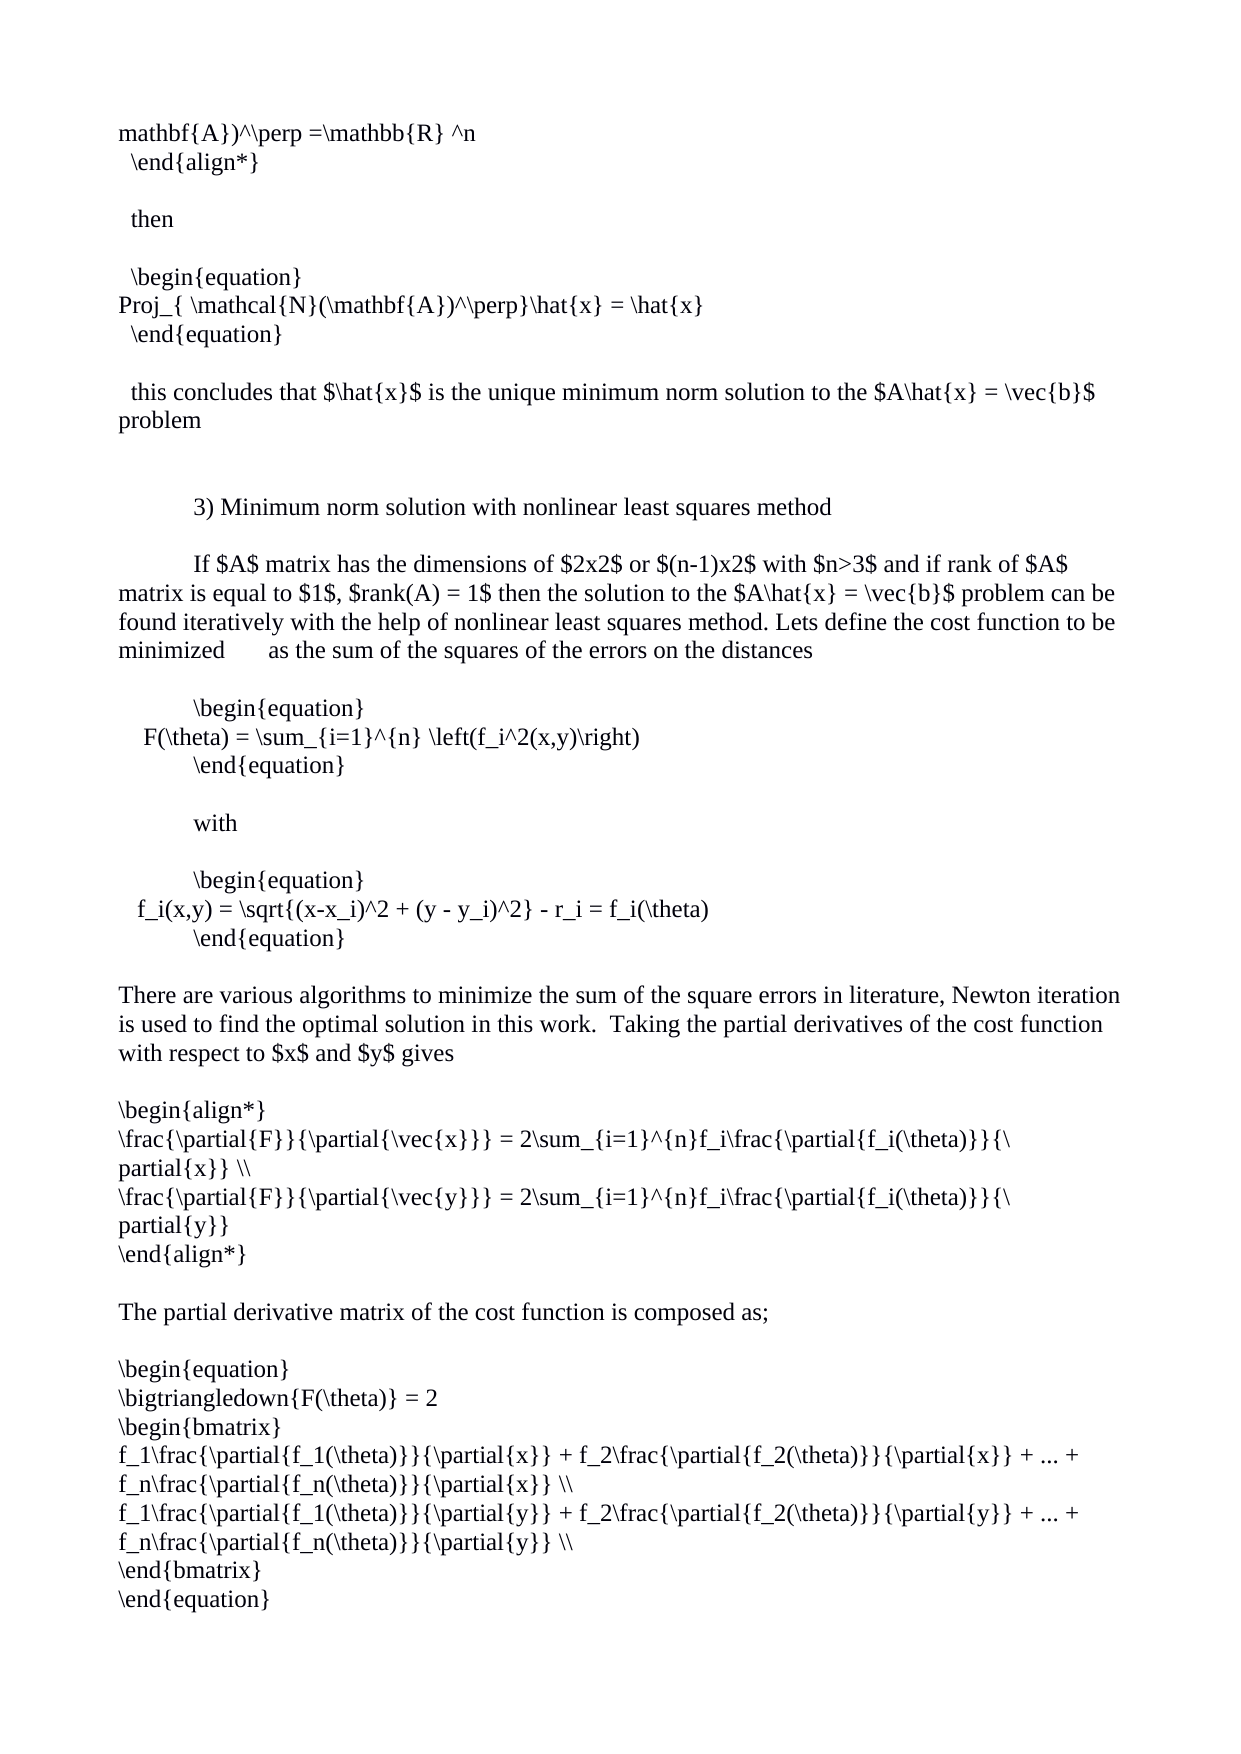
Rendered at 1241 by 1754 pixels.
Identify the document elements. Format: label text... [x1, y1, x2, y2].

text \end{equation} [118, 319, 1122, 348]
text If $A$ matrix has the dimensions of $2x2$ or $(n-1)x2$ with $n>3$ and if rank of $A$ matrix is equal to $1$, $rank(A) = 1$ then the solution to the $A\hat{x} = \vec{b}$ problem can be found iteratively with the help of nonlinear least squares method. Lets define the cost function to be minimized as the sum of the squares of the errors on the distances [118, 549, 1122, 664]
text \end{bmatrix} [118, 1556, 1122, 1584]
text \begin{align*} [118, 1096, 1122, 1124]
text \bigtriangledown{F(\theta)} = 2 [118, 1383, 1122, 1412]
text \begin{equation} [118, 262, 1122, 291]
text \begin{equation} [118, 693, 1122, 722]
text with [118, 808, 1122, 837]
text The partial derivative matrix of the cost function is composed as; [118, 1297, 1122, 1326]
text \end{equation} [118, 1584, 1122, 1613]
text There are various algorithms to minimize the sum of the square errors in literature, Newton iteration is used to find the optimal solution in this work. Taking the partial derivatives of the cost function with respect to $x$ and $y$ gives [118, 981, 1122, 1067]
text \begin{equation} [118, 1354, 1122, 1383]
text \end{equation} [118, 923, 1122, 952]
text F(\theta) = \sum_{i=1}^{n} \left(f_i^2(x,y)\right) [118, 722, 1122, 751]
text \end{align*} [118, 147, 1122, 176]
text \end{equation} [118, 751, 1122, 779]
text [118, 118, 1122, 147]
text \begin{equation} [118, 866, 1122, 894]
text 3) Minimum norm solution with nonlinear least squares method [118, 492, 1122, 521]
text f_i(x,y) = \sqrt{(x-x_i)^2 + (y - y_i)^2} - r_i = f_i(\theta) [118, 894, 1122, 923]
text \begin{bmatrix} [118, 1412, 1122, 1441]
text f_1\frac{\partial{f_1(\theta)}}{\partial{x}} + f_2\frac{\partial{f_2(\theta)}}{\partial{x}} + ... + f_n\frac{\partial{f_n(\theta)}}{\partial{x}} \\ [118, 1441, 1122, 1498]
text Proj_{ \mathcal{N}(\mathbf{A})^\perp}\hat{x} = \hat{x} [118, 291, 1122, 319]
text \frac{\partial{F}}{\partial{\vec{y}}} = 2\sum_{i=1}^{n}f_i\frac{\partial{f_i(\theta)}}{\partial{y}} [118, 1182, 1122, 1239]
text f_1\frac{\partial{f_1(\theta)}}{\partial{y}} + f_2\frac{\partial{f_2(\theta)}}{\partial{y}} + ... + f_n\frac{\partial{f_n(\theta)}}{\partial{y}} \\ [118, 1498, 1122, 1556]
text this concludes that $\hat{x}$ is the unique minimum norm solution to the $A\hat{x} = \vec{b}$ problem [118, 377, 1122, 434]
text \end{align*} [118, 1239, 1122, 1268]
text \frac{\partial{F}}{\partial{\vec{x}}} = 2\sum_{i=1}^{n}f_i\frac{\partial{f_i(\theta)}}{\partial{x}} \\ [118, 1124, 1122, 1182]
text then [118, 204, 1122, 233]
